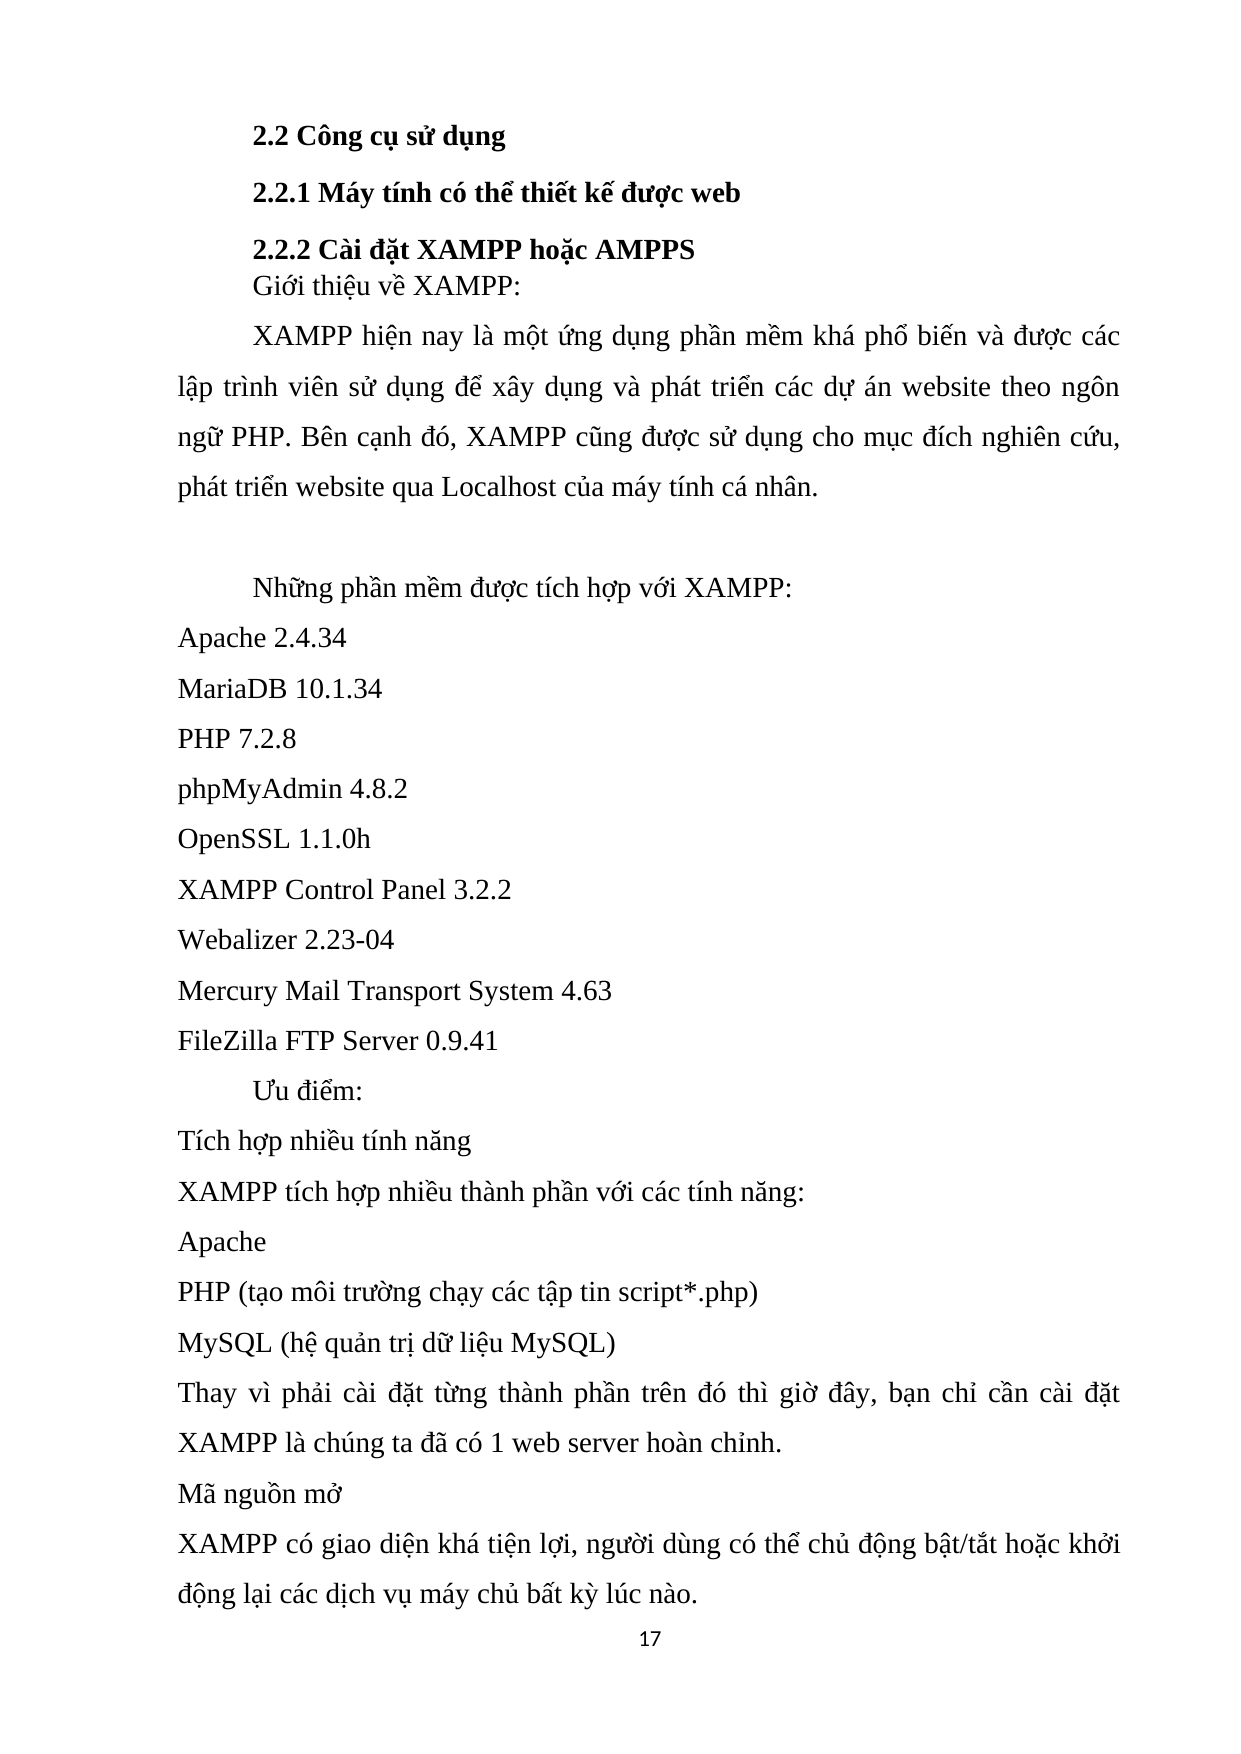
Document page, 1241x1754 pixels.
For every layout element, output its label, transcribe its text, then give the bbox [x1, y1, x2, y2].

text PHP (tạo môi trường chạy các tập tin script*.php) [177, 1274, 1122, 1308]
text Ưu điểm: [177, 1073, 1122, 1107]
subtitle 2.2 Công cụ sử dụng [177, 118, 1122, 152]
text XAMPP có giao diện khá tiện lợi, người dùng có thể chủ động bật/tắt hoặc khởi động lại các dịch vụ máy chủ bất kỳ lúc nào. [177, 1526, 1122, 1610]
subtitle 2.2.1 Máy tính có thể thiết kế được web [177, 175, 1122, 209]
text OpenSSL 1.1.0h [177, 822, 1122, 855]
text MariaDB 10.1.34 [177, 671, 1122, 704]
subtitle 2.2.2 Cài đặt XAMPP hoặc AMPPS [177, 232, 1122, 266]
text Mã nguồn mở [177, 1476, 1122, 1509]
text phpMyAdmin 4.8.2 [177, 771, 1122, 805]
text PHP 7.2.8 [177, 721, 1122, 754]
text Giới thiệu về XAMPP: [177, 268, 1122, 302]
text XAMPP Control Panel 3.2.2 [177, 872, 1122, 906]
text XAMPP tích hợp nhiều thành phần với các tính năng: [177, 1174, 1122, 1207]
text MySQL (hệ quản trị dữ liệu MySQL) [177, 1325, 1122, 1358]
text Mercury Mail Transport System 4.63 [177, 973, 1122, 1006]
text XAMPP hiện nay là một ứng dụng phần mềm khá phổ biến và được các lập trình viên sử dụng để xây dụng và phát triển các dự án website theo ngôn ngữ PHP. Bên cạnh đó, XAMPP cũng được sử dụng cho mục đích nghiên cứu, phát triển website qua Localhost của máy tính cá nhân. [177, 318, 1122, 503]
text Thay vì phải cài đặt từng thành phần trên đó thì giờ đây, bạn chỉ cần cài đặt XAMPP là chúng ta đã có 1 web server hoàn chỉnh. [177, 1375, 1122, 1459]
text Webalizer 2.23-04 [177, 922, 1122, 956]
text Tích hợp nhiều tính năng [177, 1123, 1122, 1157]
text Apache [177, 1224, 1122, 1258]
text Apache 2.4.34 [177, 620, 1122, 654]
text FileZilla FTP Server 0.9.41 [177, 1023, 1122, 1056]
text Những phần mềm được tích hợp với XAMPP: [177, 570, 1122, 604]
